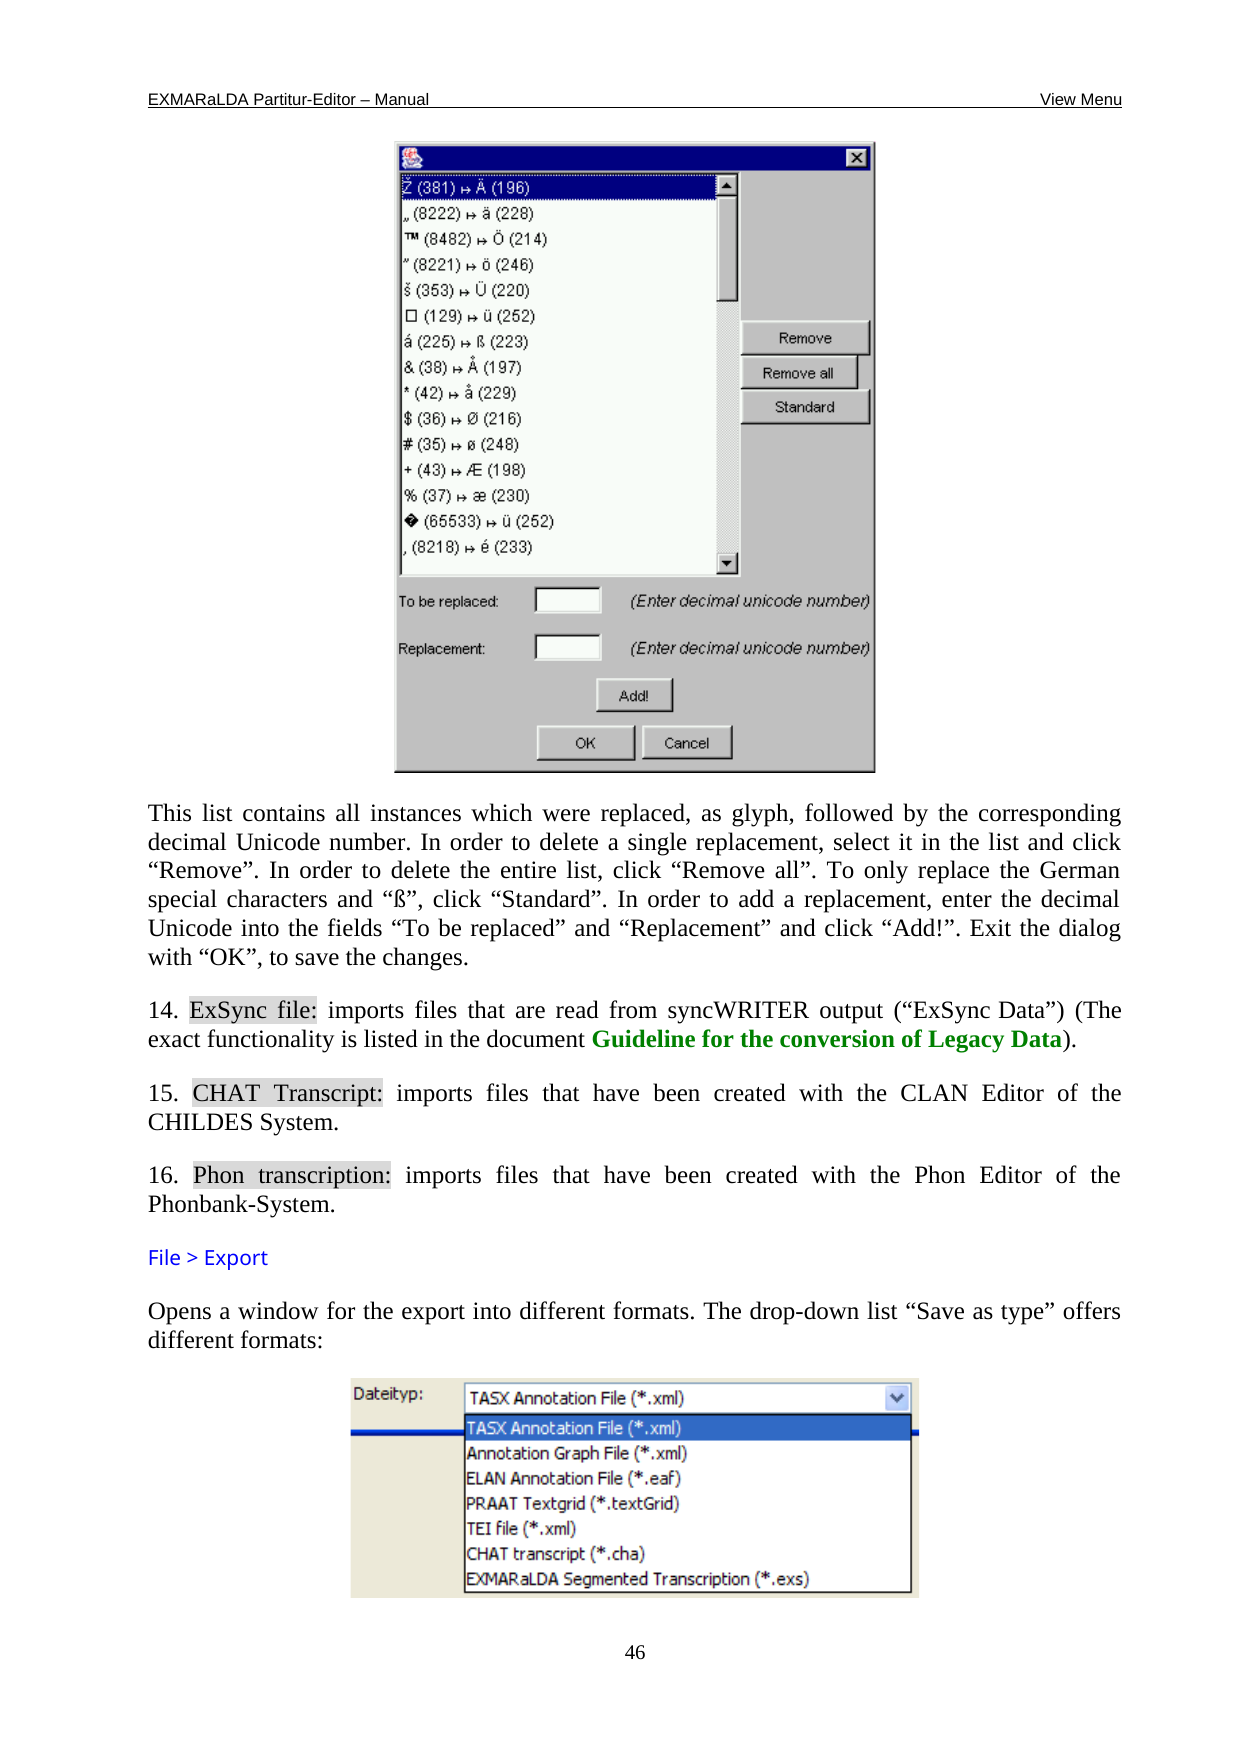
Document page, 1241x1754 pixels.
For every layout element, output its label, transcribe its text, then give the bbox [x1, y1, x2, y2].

picture [394, 141, 876, 773]
text Opens a window for the export into different formats. The drop-down list “Save as type” offers different formats: [148, 1296, 1122, 1354]
text 16. Phon transcription: imports files that have been created with the Phon Editor of the Phonbank-System. [148, 1161, 1122, 1218]
text 14. ExSync file: imports files that are read from syncWRITER output (“ExSync Data”) (The exact functionality is listed in the document Guideline for the conversion of Legacy Data). [148, 996, 1122, 1053]
picture [350, 1378, 920, 1598]
text 15. CHAT Transcript: imports files that have been created with the CLAN Editor of the CHILDES System. [148, 1078, 1122, 1136]
text This list contains all instances which were replaced, as glyph, followed by the corresponding decimal Unicode number. In order to delete a single replacement, select it in the list and click “Remove”. In order to delete the entire list, click “Remove all”. To only replace the German special characters and “ß”, click “Standard”. In order to add a replacement, enter the decimal Unicode into the fields “To be replaced” and “Replacement” and click “Add!”. Exit the dialog with “OK”, to save the changes. [148, 798, 1122, 971]
subtitle File > Export [148, 1243, 1122, 1271]
